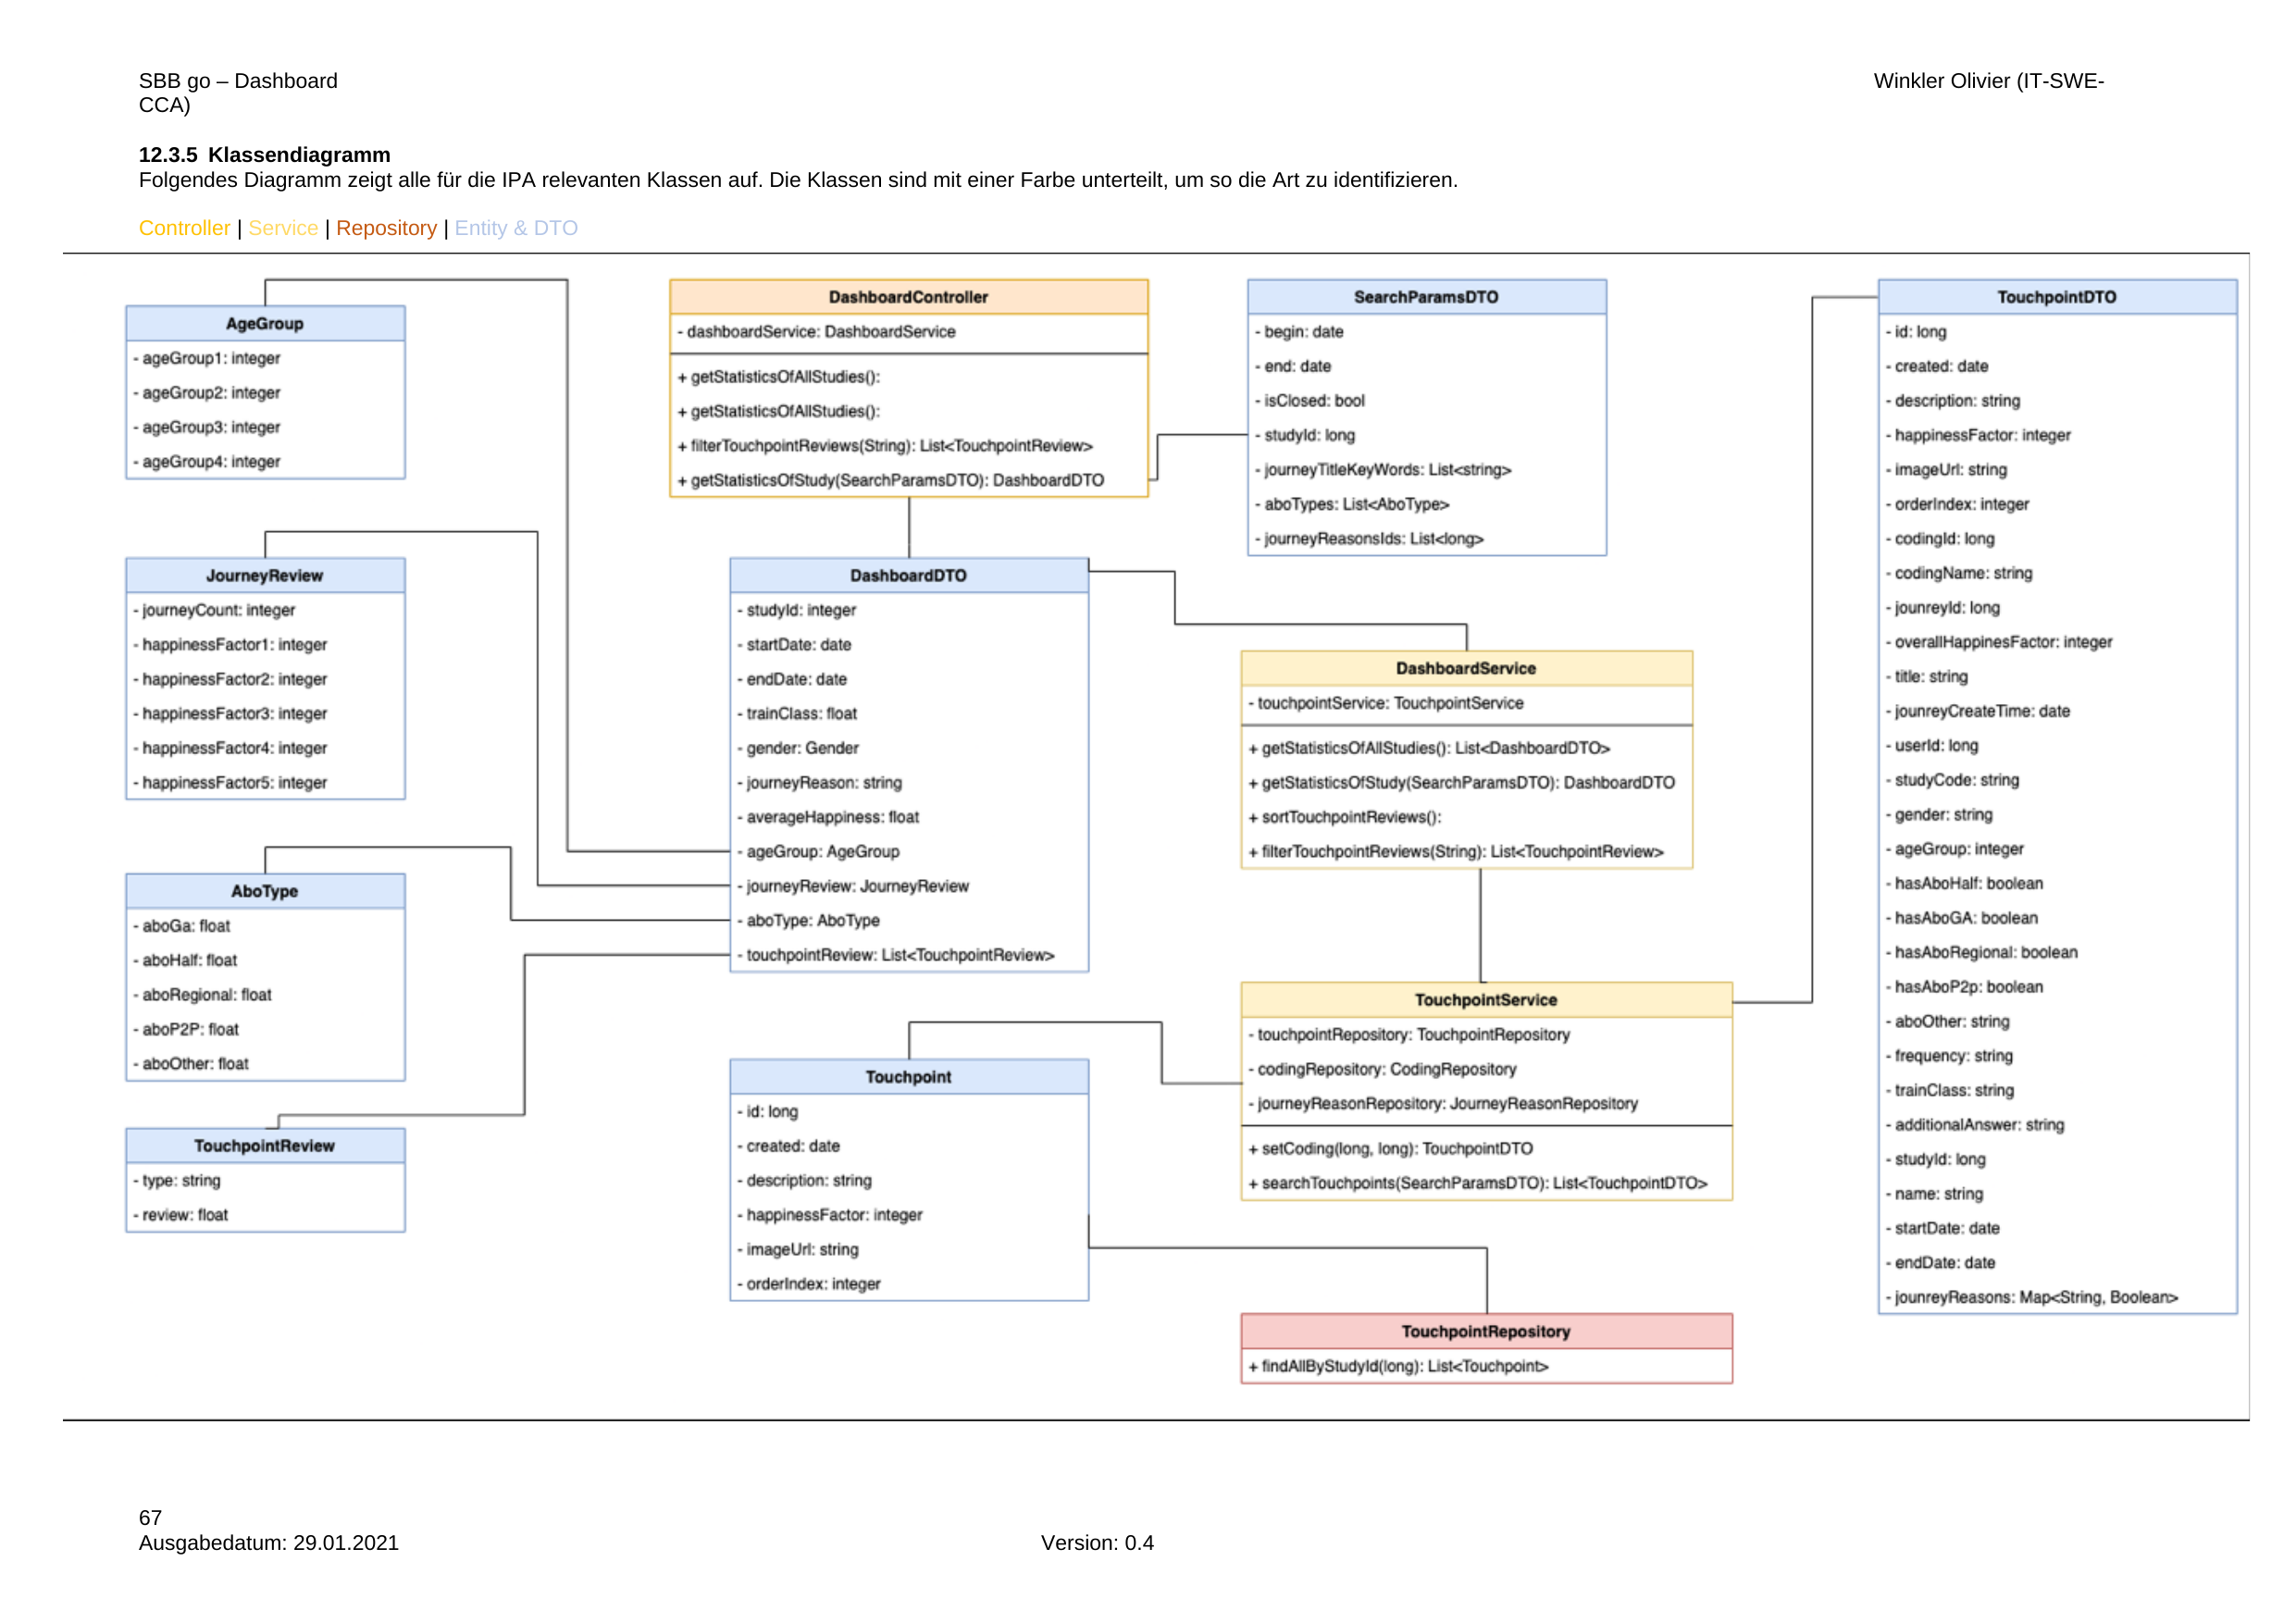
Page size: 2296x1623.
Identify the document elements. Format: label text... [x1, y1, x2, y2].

picture [59, 253, 2247, 1418]
subtitle Klassendiagramm [139, 142, 2156, 167]
text Folgendes Diagramm zeigt alle für die IPA relevanten Klassen auf. Die Klassen sind mit einer Farbe unterteilt, um so die Art zu identifizieren. [139, 167, 2156, 192]
text Controller | Service | Repository | Entity & DTO [139, 216, 2156, 240]
